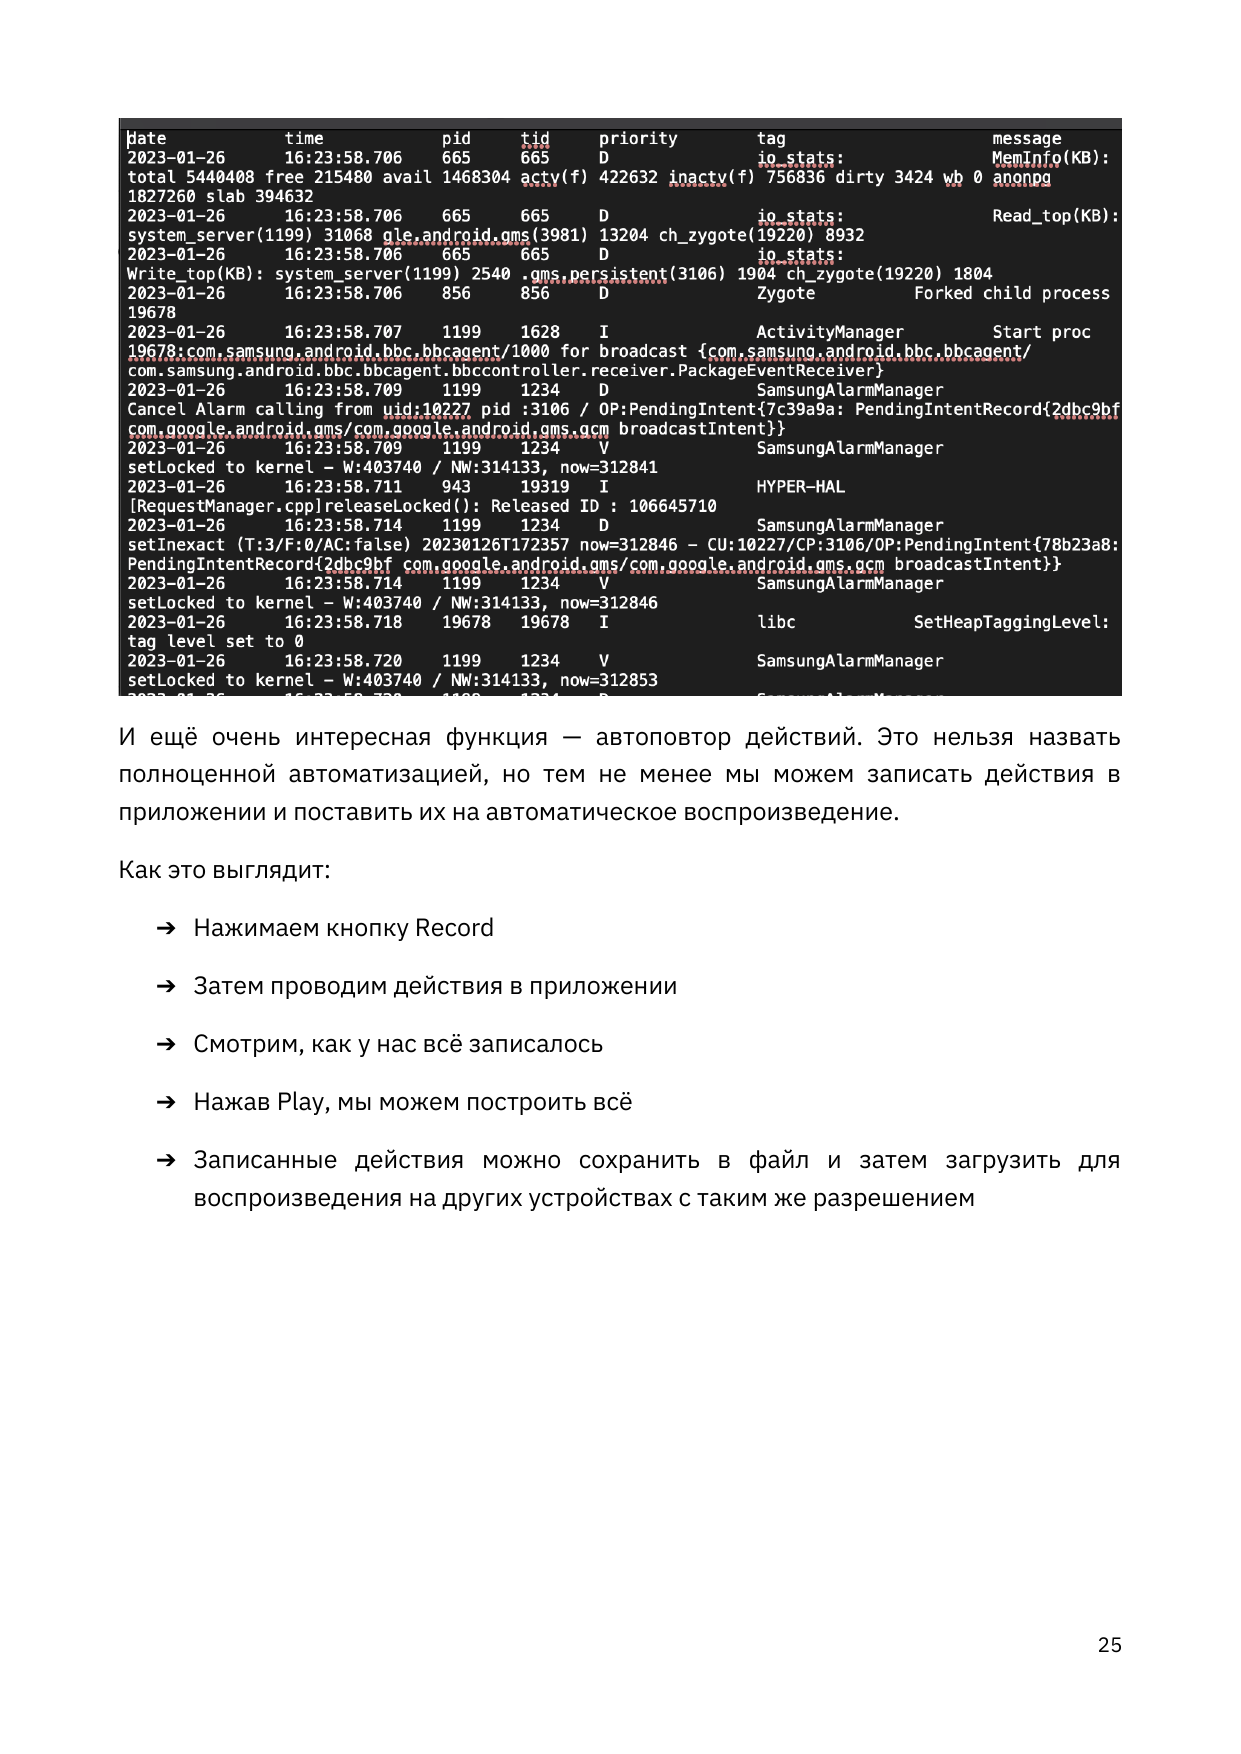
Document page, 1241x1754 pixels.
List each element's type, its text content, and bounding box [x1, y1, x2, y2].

list Затем проводим действия в приложении [156, 969, 1122, 1001]
list Нажав Play, мы можем построить всё [156, 1085, 1122, 1118]
list Нажимаем кнопку Record [156, 911, 1122, 943]
list Записанные действия можно сохранить в файл и затем загрузить для воспроизведения на других устройствах с таким же разрешением [156, 1143, 1122, 1213]
text Как это выглядит: [118, 853, 1122, 885]
text И ещё очень интересная функция — автоповтор действий. Это нельзя назвать полноценной автоматизацией, но тем не менее мы можем записать действия в приложении и поставить их на автоматическое воспроизведение. [118, 720, 1122, 827]
list Смотрим, как у нас всё записалось [156, 1027, 1122, 1059]
picture [118, 118, 1122, 696]
